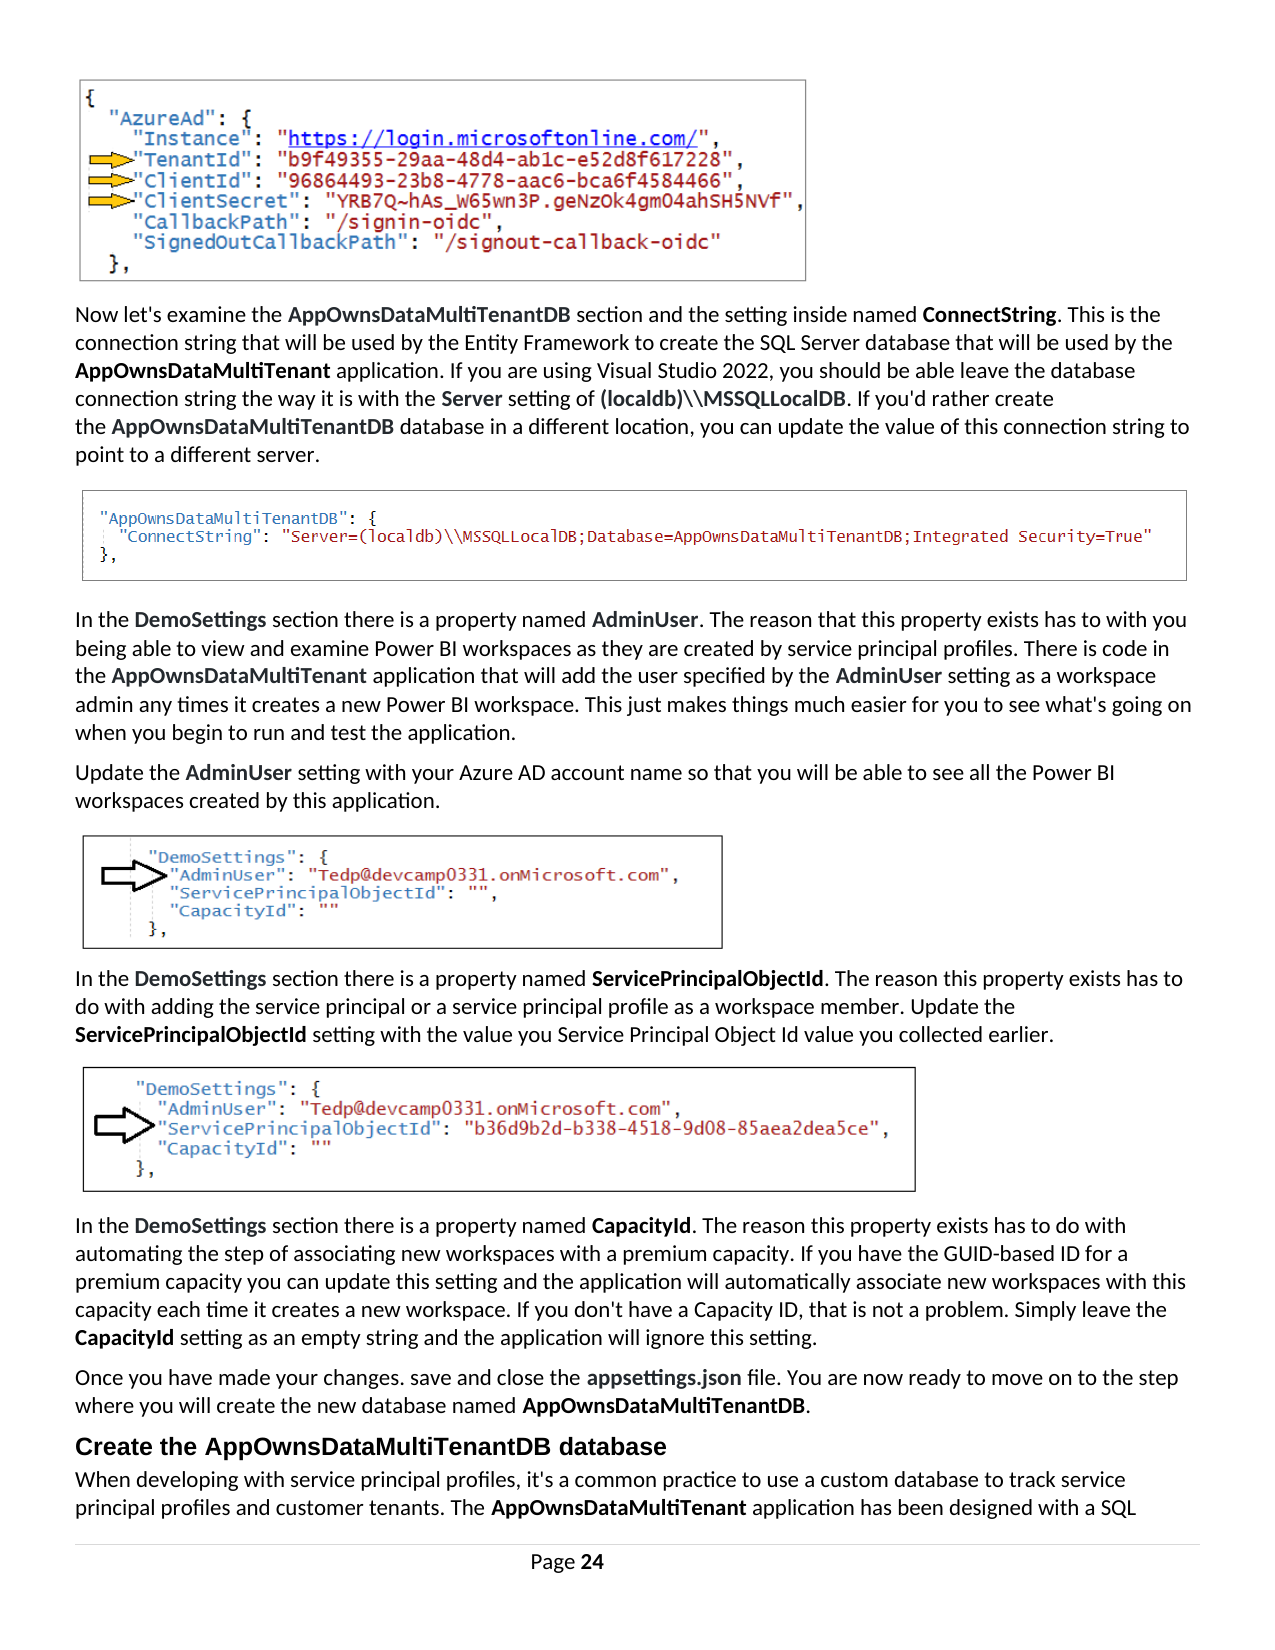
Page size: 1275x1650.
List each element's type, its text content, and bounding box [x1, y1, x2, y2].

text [75, 1465, 1200, 1521]
picture [75, 480, 1200, 594]
text Now let's examine the AppOwnsDataMultiTenantDB section and the setting inside named ConnectString. This is the connection string that will be used by the Entity Framework to create the SQL Server database that will be used by the AppOwnsDataMultiTenant application. If you are using Visual Studio 2022, you should be able leave the database connection string the way it is with the Server setting of (localdb)\\MSSQLLocalDB. If you'd rather create the AppOwnsDataMultiTenantDB database in a different location, you can update the value of this connection string to point to a different server. [75, 300, 1200, 468]
subtitle Create the AppOwnsDataMultiTenantDB database [75, 1432, 1200, 1461]
text In the DemoSettings section there is a property named AdminUser. The reason that this property exists has to with you being able to view and examine Power BI workspaces as they are created by service principal profiles. There is code in the AppOwnsDataMultiTenant application that will add the user specified by the AdminUser setting as a workspace admin any times it creates a new Power BI workspace. This just makes things much easier for you to see what's going on when you begin to run and test the application. [75, 606, 1200, 746]
picture [75, 75, 813, 288]
picture [75, 826, 725, 952]
text Update the AdminUser setting with your Azure AD account name so that you will be able to see all the Power BI workspaces created by this application. [75, 758, 1200, 814]
picture [75, 1060, 925, 1199]
text In the DemoSettings section there is a property named ServicePrincipalObjectId. The reason this property exists has to do with adding the service principal or a service principal profile as a workspace member. Update the ServicePrincipalObjectId setting with the value you Service Principal Object Id value you collected earlier. [75, 964, 1200, 1048]
text In the DemoSettings section there is a property named CapacityId. The reason this property exists has to do with automating the step of associating new workspaces with a premium capacity. If you have the GUID-based ID for a premium capacity you can update this setting and the application will automatically associate new workspaces with this capacity each time it creates a new workspace. If you don't have a Capacity ID, that is not a problem. Simply leave the CapacityId setting as an empty string and the application will ignore this setting. [75, 1211, 1200, 1351]
text Once you have made your changes. save and close the appsettings.json file. You are now ready to move on to the step where you will create the new database named AppOwnsDataMultiTenantDB. [75, 1363, 1200, 1419]
